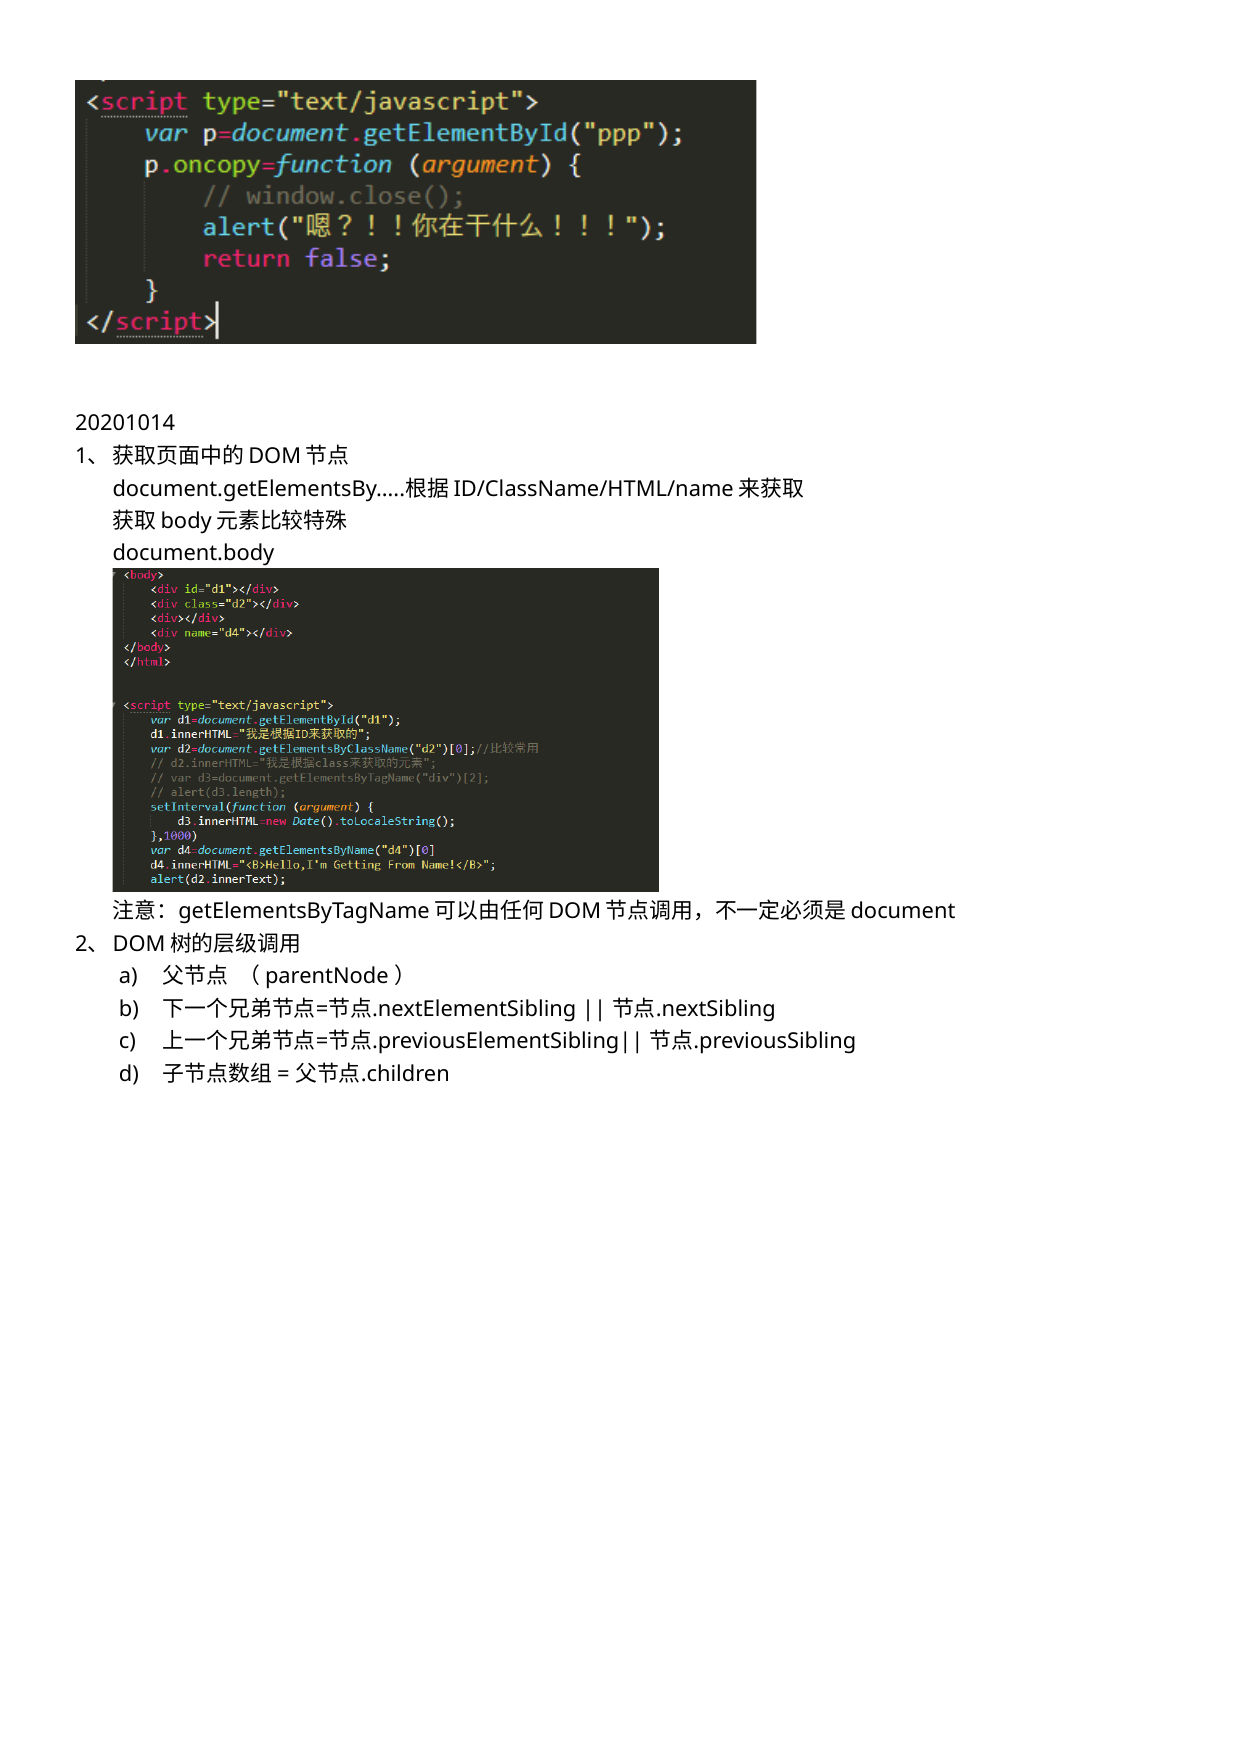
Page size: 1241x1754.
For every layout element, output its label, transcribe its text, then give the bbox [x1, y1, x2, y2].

list 父节点 （ parentNode ） [119, 958, 1165, 991]
list 子节点数组 = 父节点.children [119, 1056, 1165, 1088]
list 下一个兄弟节点=节点.nextElementSibling || 节点.nextSibling [119, 991, 1165, 1023]
list document.getElementsBy…..根据ID/ClassName/HTML/name来获取 [112, 471, 1165, 503]
list 获取body元素比较特殊 [112, 503, 1165, 536]
list document.body [112, 536, 1165, 568]
picture [112, 568, 659, 892]
list 上一个兄弟节点=节点.previousElementSibling|| 节点.previousSibling [119, 1023, 1165, 1056]
list DOM树的层级调用 [75, 926, 1165, 958]
text 20201014 [75, 406, 1165, 438]
list 获取页面中的DOM节点 [75, 438, 1165, 471]
list 注意：getElementsByTagName可以由任何DOM节点调用，不一定必须是document [112, 893, 1165, 926]
picture [75, 80, 757, 344]
